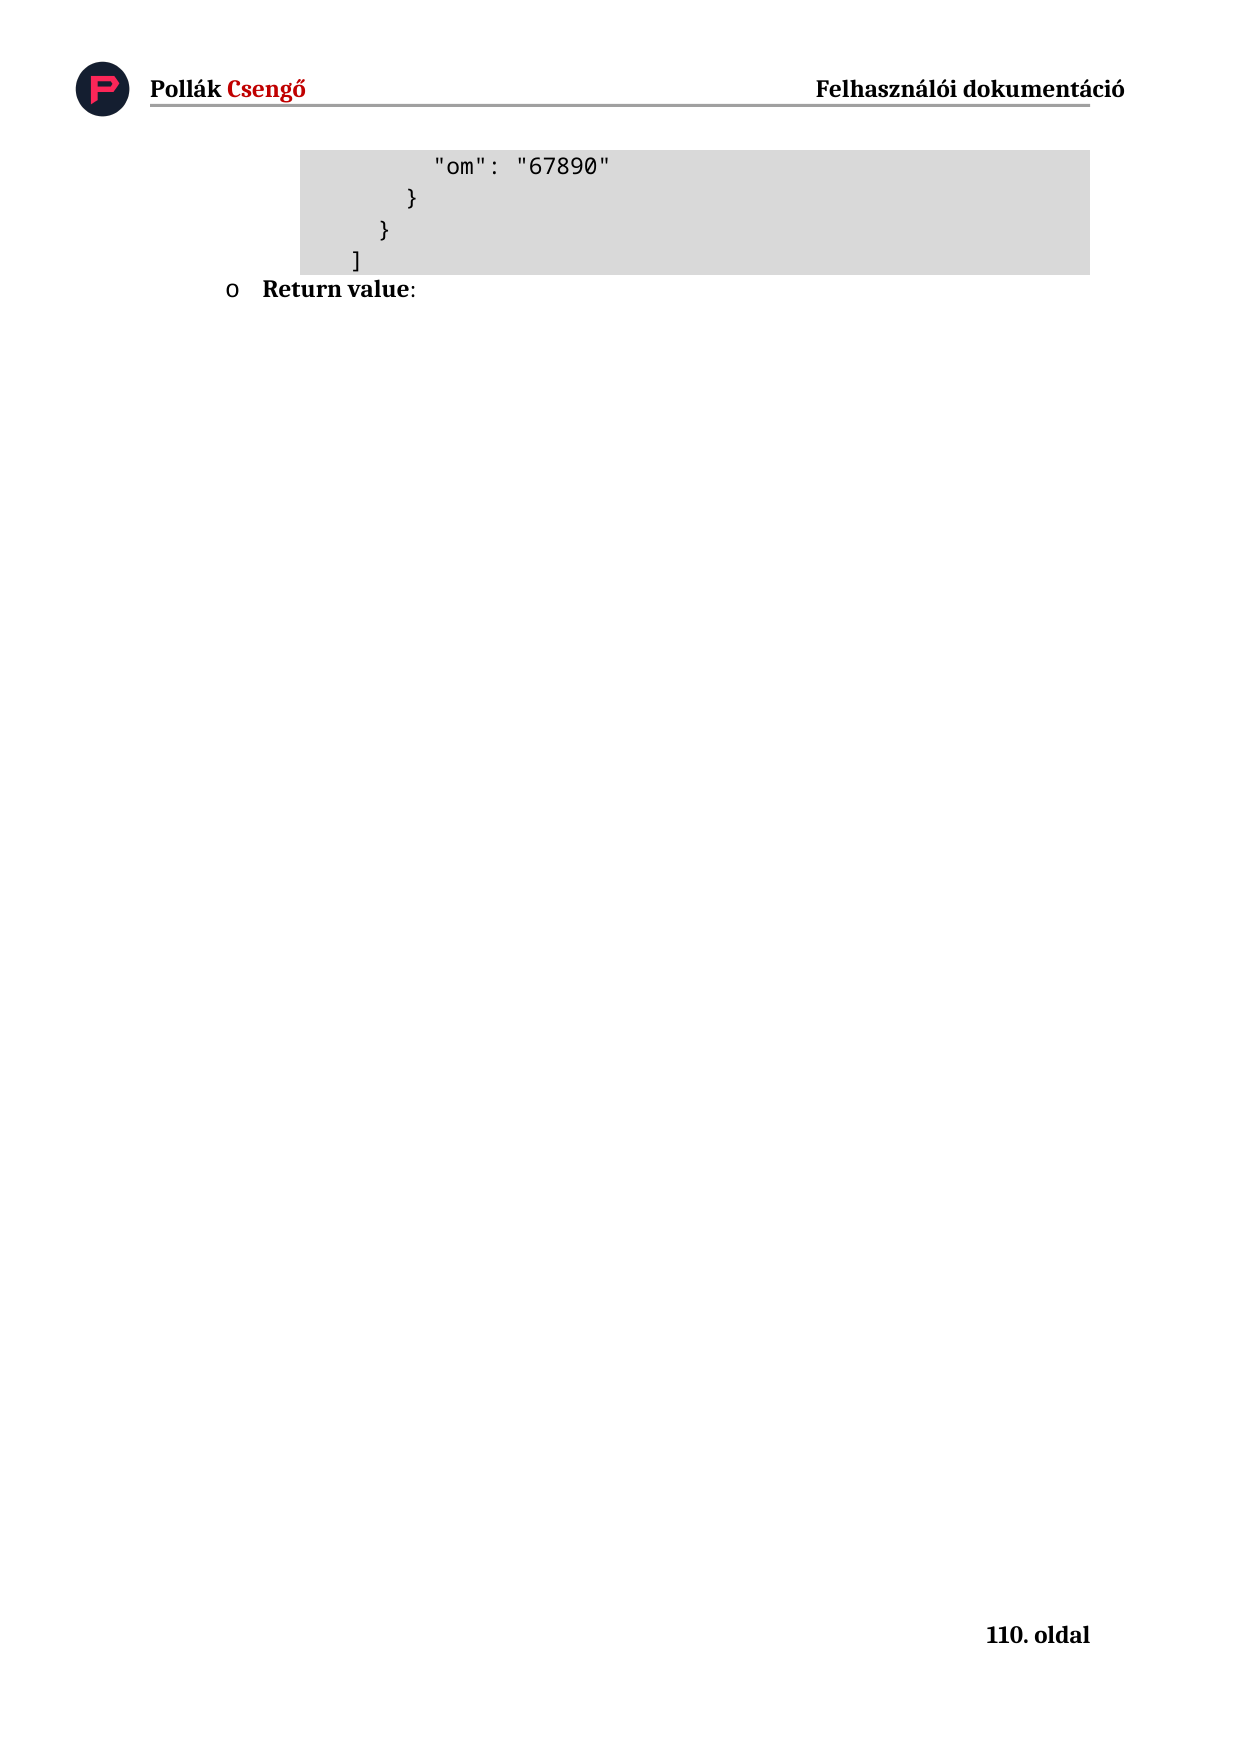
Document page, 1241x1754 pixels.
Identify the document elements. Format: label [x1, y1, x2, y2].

picture [71, 57, 132, 118]
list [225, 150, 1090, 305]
